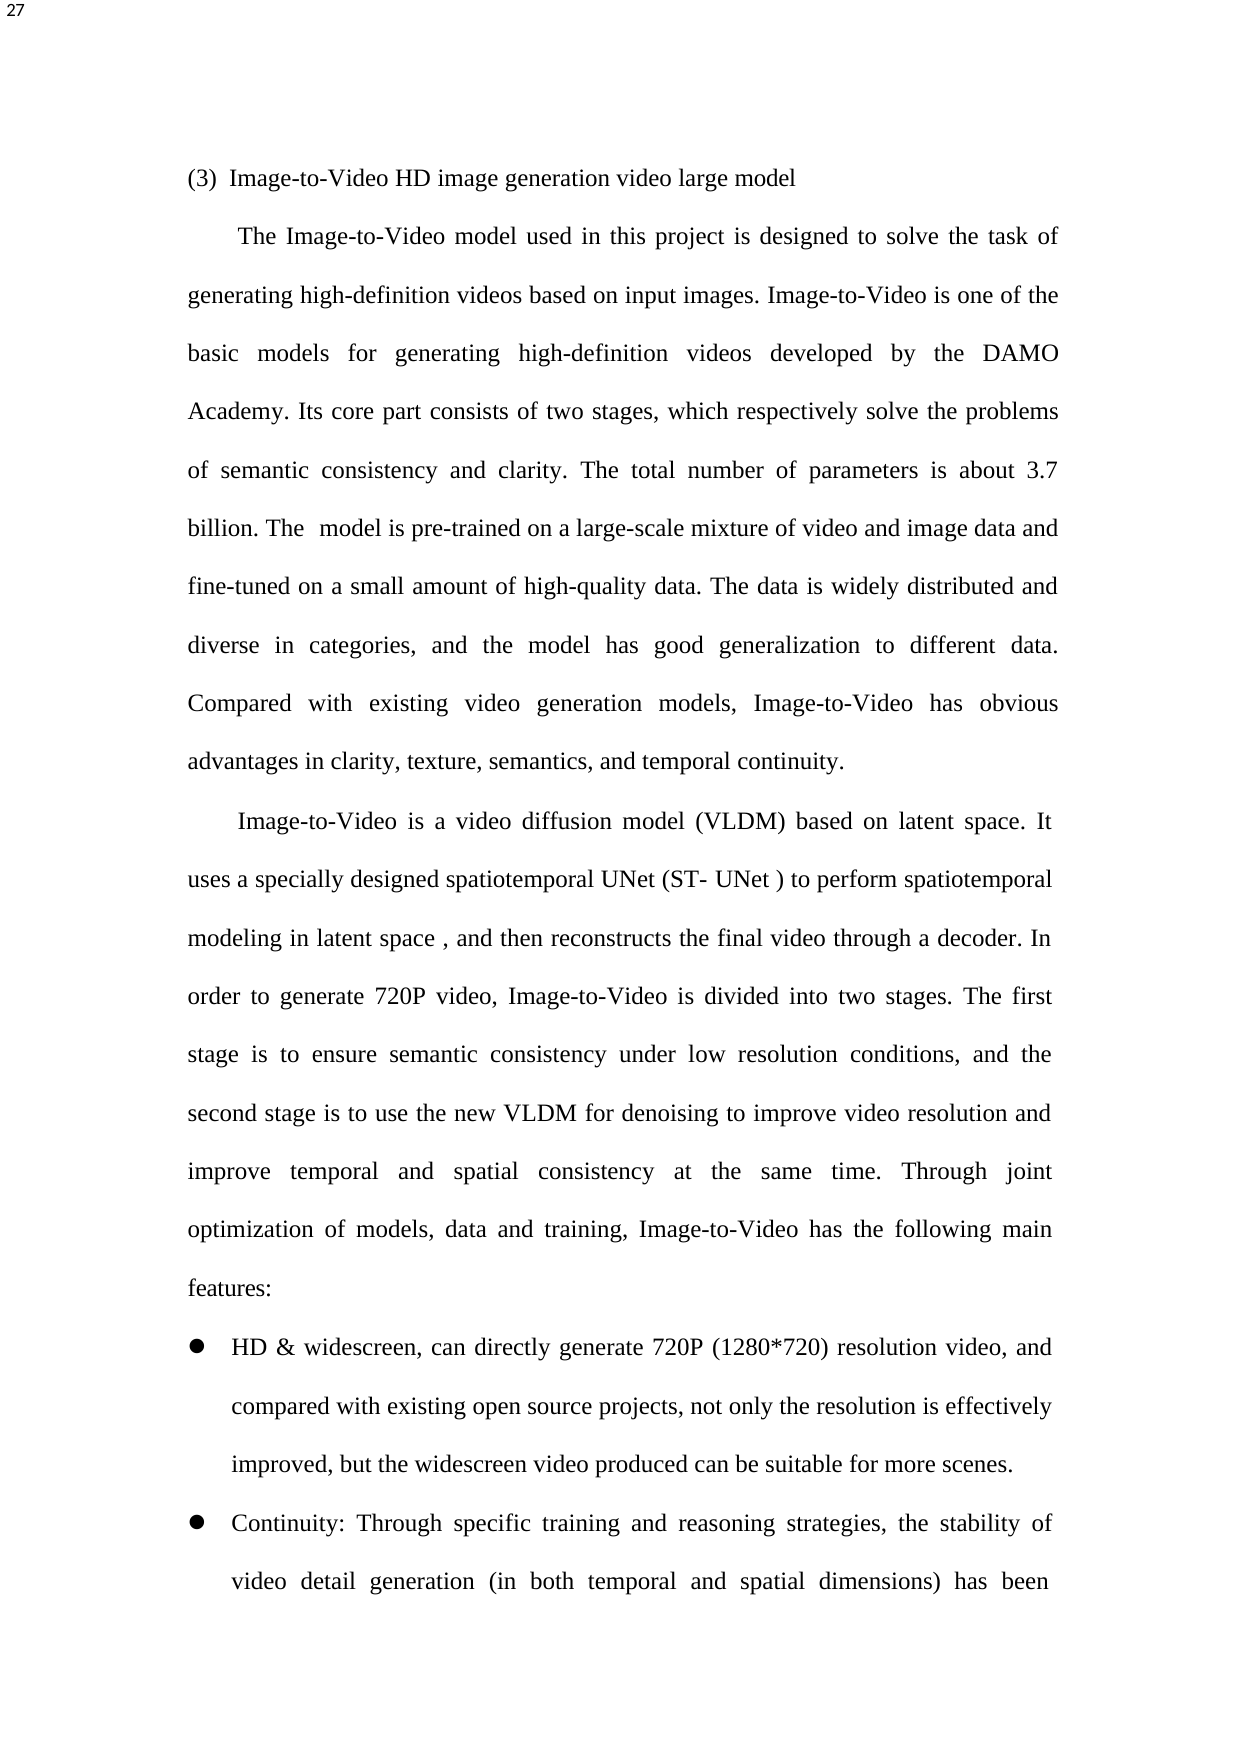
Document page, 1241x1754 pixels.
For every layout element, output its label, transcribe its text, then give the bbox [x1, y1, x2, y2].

list Continuity: Through specific training and reasoning strategies, the stability of video detail generation (in both temporal and spatial dimensions) has been [187, 1508, 1053, 1595]
list Image-to-Video HD image generation video large model [187, 163, 1186, 192]
list HD & widescreen, can directly generate 720P (1280*720) resolution video, and compared with existing open source projects, not only the resolution is effectively improved, but the widescreen video produced can be suitable for more scenes. [187, 1332, 1053, 1478]
text The Image-to-Video model used in this project is designed to solve the task of generating high-definition videos based on input images. Image-to-Video is one of the basic models for generating high-definition videos developed by the DAMO Academy. Its core part consists of two stages, which respectively solve the problems of semantic consistency and clarity. The total number of parameters is about 3.7 billion. The model is pre-trained on a large-scale mixture of video and image data and fine-tuned on a small amount of high-quality data. The data is widely distributed and diverse in categories, and the model has good generalization to different data. Compared with existing video generation models, Image-to-Video has obvious advantages in clarity, texture, semantics, and temporal continuity. [187, 221, 1059, 775]
text Image-to-Video is a video diffusion model (VLDM) based on latent space. It uses a specially designed spatiotemporal UNet (ST- UNet ) to perform spatiotemporal modeling in latent space , and then reconstructs the final video through a decoder. In order to generate 720P video, Image-to-Video is divided into two stages. The first stage is to ensure semantic consistency under low resolution conditions, and the second stage is to use the new VLDM for denoising to improve video resolution and improve temporal and spatial consistency at the same time. Through joint optimization of models, data and training, Image-to-Video has the following main features: [187, 806, 1053, 1302]
